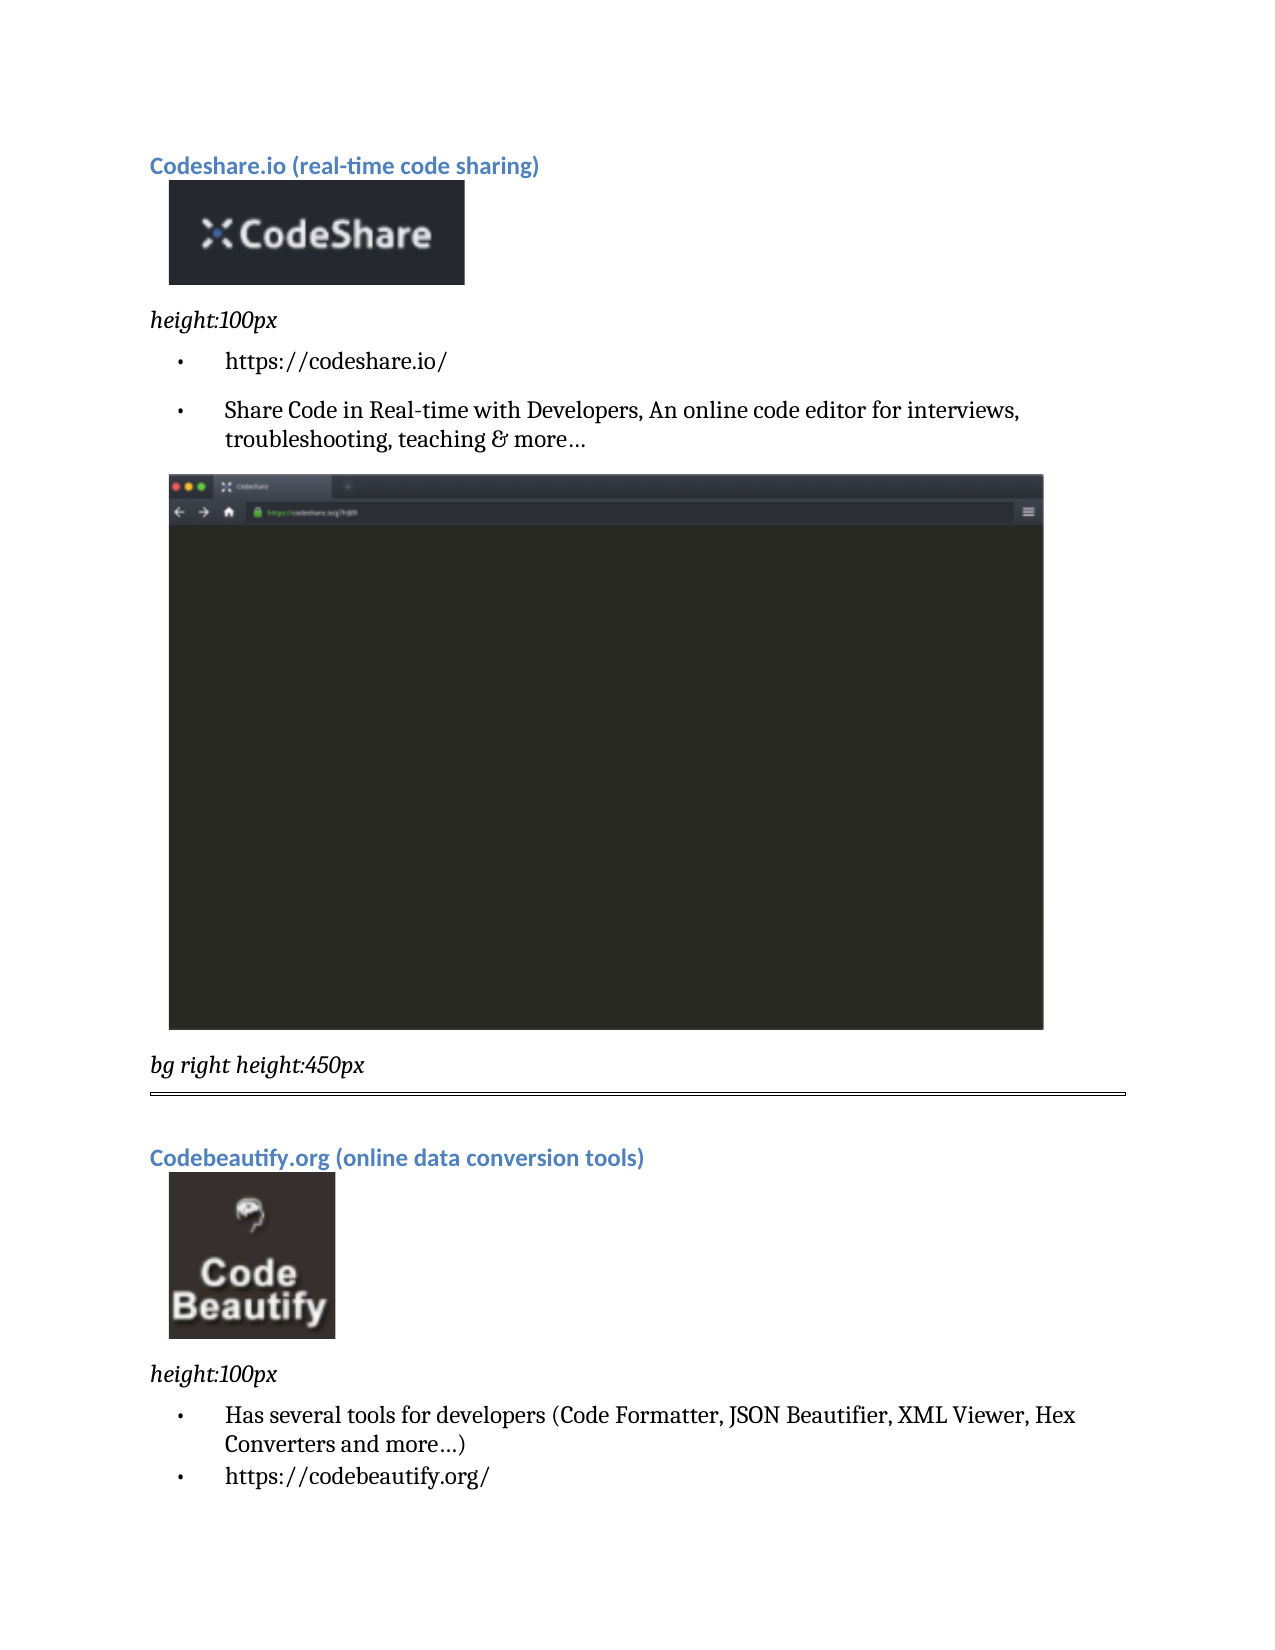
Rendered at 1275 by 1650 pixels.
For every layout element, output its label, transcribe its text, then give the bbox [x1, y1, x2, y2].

list https://codeshare.io/ [175, 347, 1125, 376]
subtitle Codeshare.io (real-time code sharing) [150, 150, 1125, 181]
picture [168, 180, 465, 285]
list https://codebeautify.org/ [175, 1462, 1125, 1491]
text height:100px [150, 306, 1125, 334]
subtitle Codebeautify.org (online data conversion tools) [150, 1142, 1125, 1172]
list Has several tools for developers (Code Formatter, JSON Beautifier, XML Viewer, Hex Converters and more…) [175, 1401, 1125, 1458]
text height:100px [150, 1360, 1125, 1388]
text bg right height:450px [150, 1051, 1125, 1079]
picture [168, 474, 1044, 1030]
list Share Code in Real-time with Developers, An online code editor for interviews, troubleshooting, teaching & more… [175, 396, 1125, 454]
picture [168, 1172, 336, 1339]
